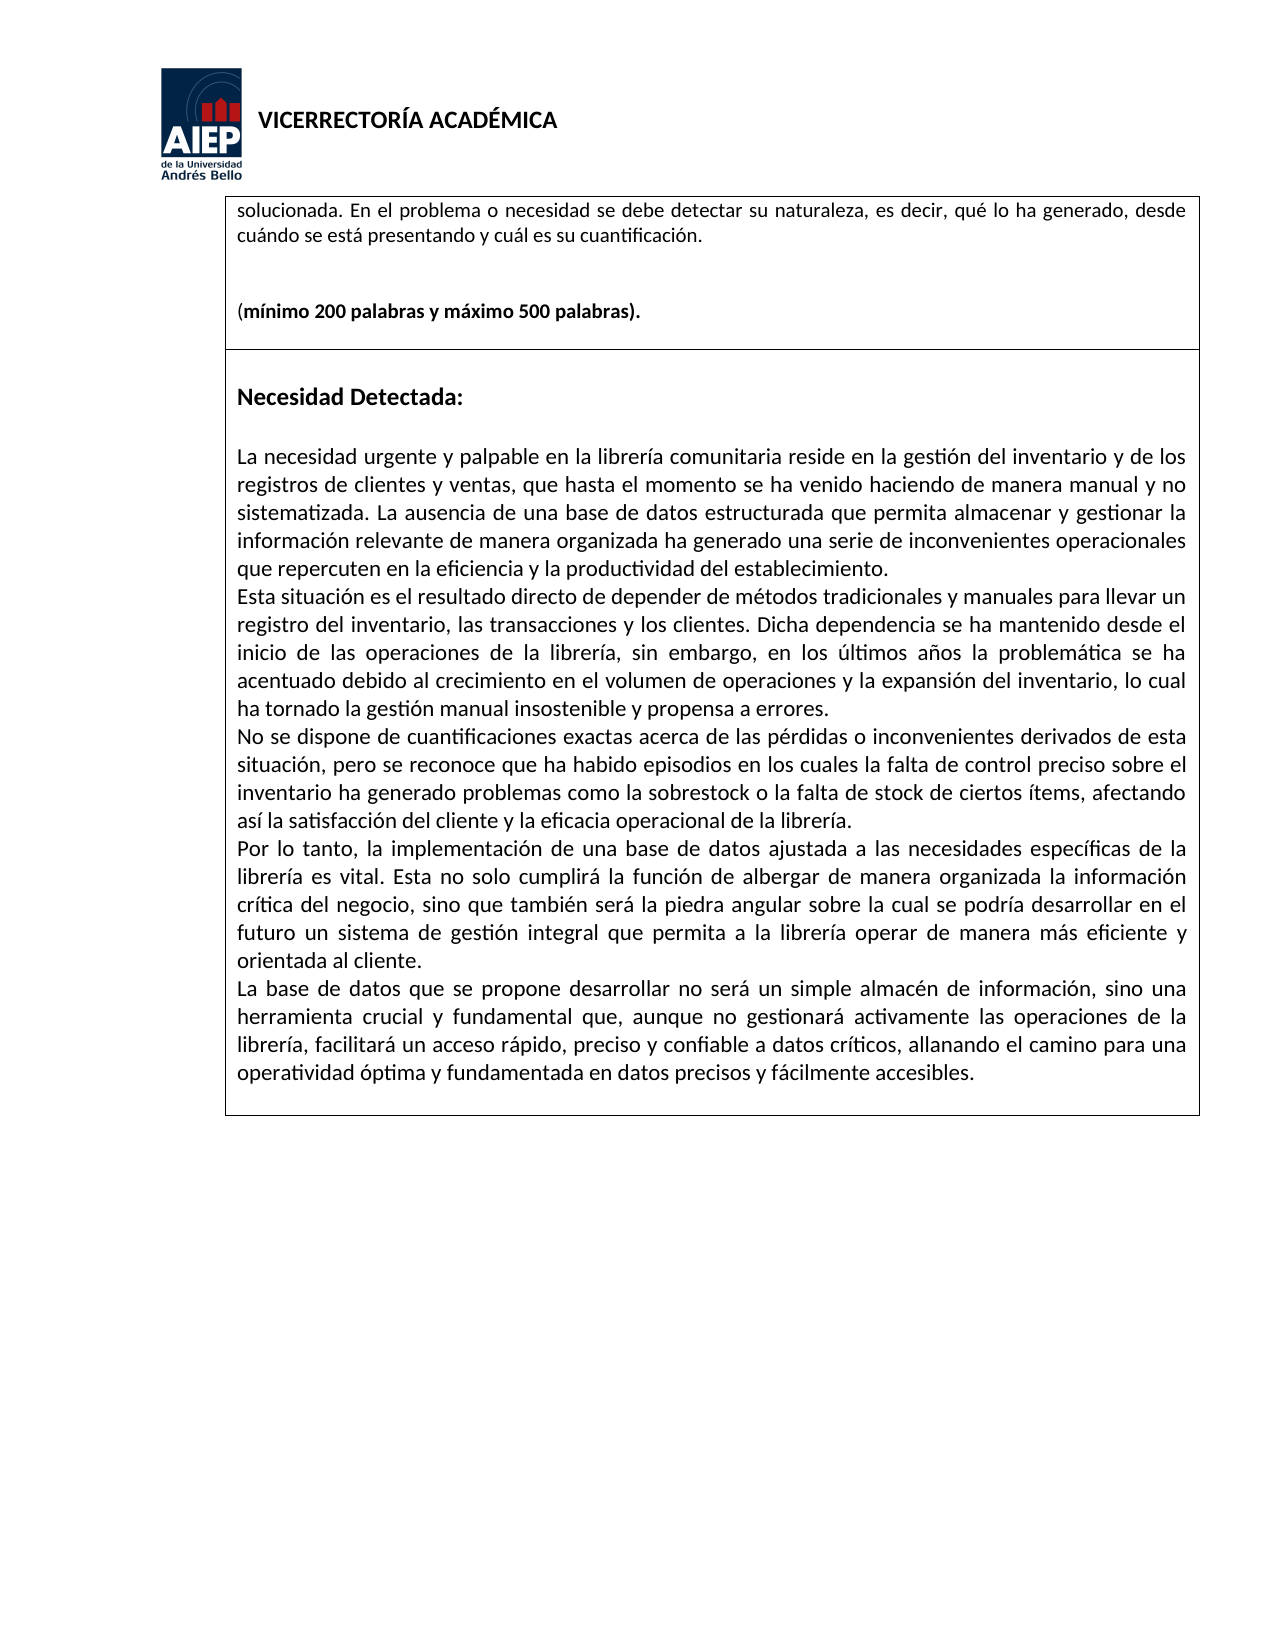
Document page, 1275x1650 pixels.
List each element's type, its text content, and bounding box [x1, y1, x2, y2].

picture [156, 64, 247, 184]
table_cell Necesidad Detectada: La necesidad urgente y palpable en la librería comunitaria reside en la gestión del inventario y de los registros de clientes y ventas, que hasta el momento se ha venido haciendo de manera manual y no sistematizada. La ausencia de una base de datos estructurada que permita almacenar y gestionar la información relevante de manera organizada ha generado una serie de inconvenientes operacionales que repercuten en la eficiencia y la productividad del establecimiento. Esta situación es el resultado directo de depender de métodos tradicionales y manuales para llevar un registro del inventario, las transacciones y los clientes. Dicha dependencia se ha mantenido desde el inicio de las operaciones de la librería, sin embargo, en los últimos años la problemática se ha acentuado debido al crecimiento en el volumen de operaciones y la expansión del inventario, lo cual ha tornado la gestión manual insostenible y propensa a errores. No se dispone de cuantificaciones exactas acerca de las pérdidas o inconvenientes derivados de esta situación, pero se reconoce que ha habido episodios en los cuales la falta de control preciso sobre el inventario ha generado problemas como la sobrestock o la falta de stock de ciertos ítems, afectando así la satisfacción del cliente y la eficacia operacional de la librería. Por lo tanto, la implementación de una base de datos ajustada a las necesidades específicas de la librería es vital. Esta no solo cumplirá la función de albergar de manera organizada la información crítica del negocio, sino que también será la piedra angular sobre la cual se podría desarrollar en el futuro un sistema de gestión integral que permita a la librería operar de manera más eficiente y orientada al cliente. La base de datos que se propone desarrollar no será un simple almacén de información, sino una herramienta crucial y fundamental que, aunque no gestionará activamente las operaciones de la librería, facilitará un acceso rápido, preciso y confiable a datos críticos, allanando el camino para una operatividad óptima y fundamentada en datos precisos y fácilmente accesibles. [226, 350, 1199, 1114]
